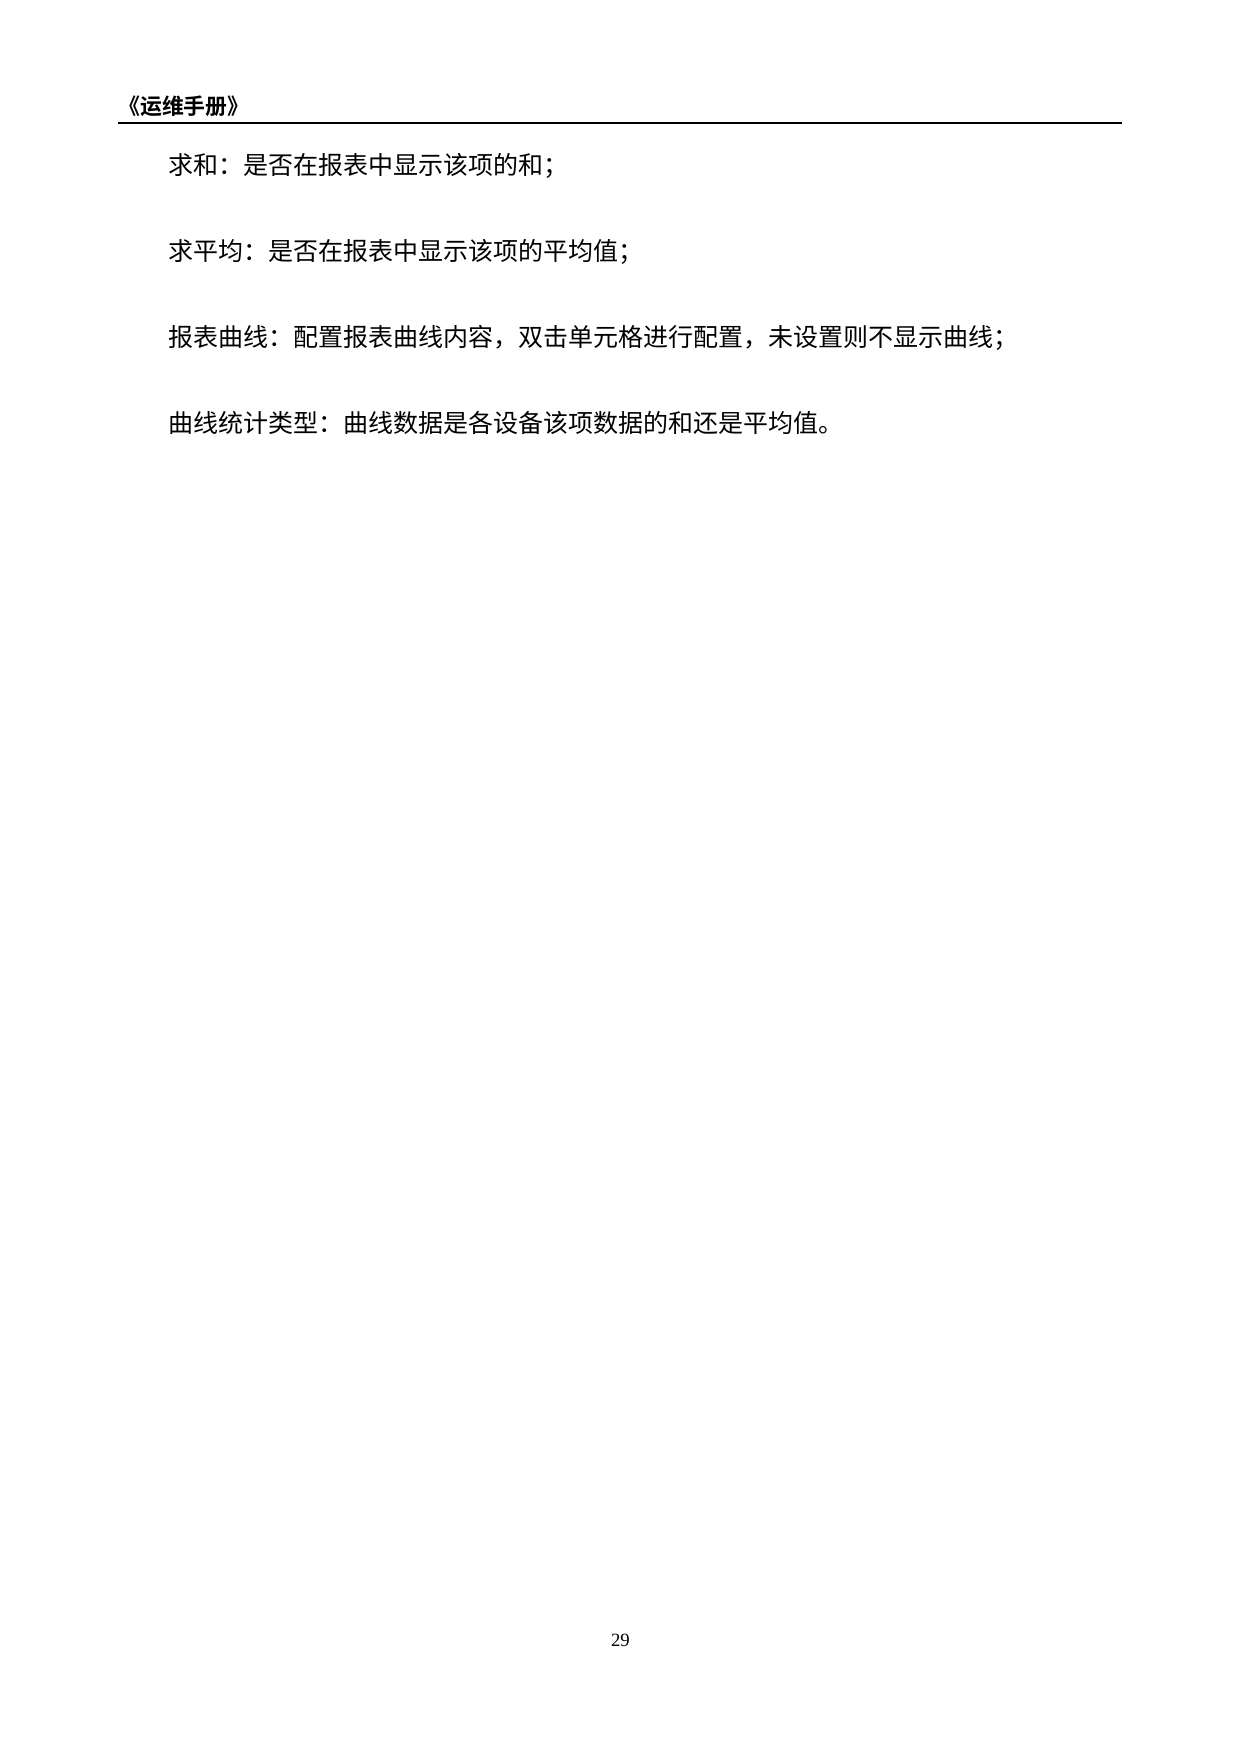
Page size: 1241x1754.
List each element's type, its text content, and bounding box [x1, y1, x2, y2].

text 报表曲线：配置报表曲线内容，双击单元格进行配置，未设置则不显示曲线； [118, 301, 1122, 369]
text 求和：是否在报表中显示该项的和； [118, 129, 1122, 197]
text 求平均：是否在报表中显示该项的平均值； [118, 215, 1122, 283]
text 曲线统计类型：曲线数据是各设备该项数据的和还是平均值。 [118, 387, 1122, 455]
